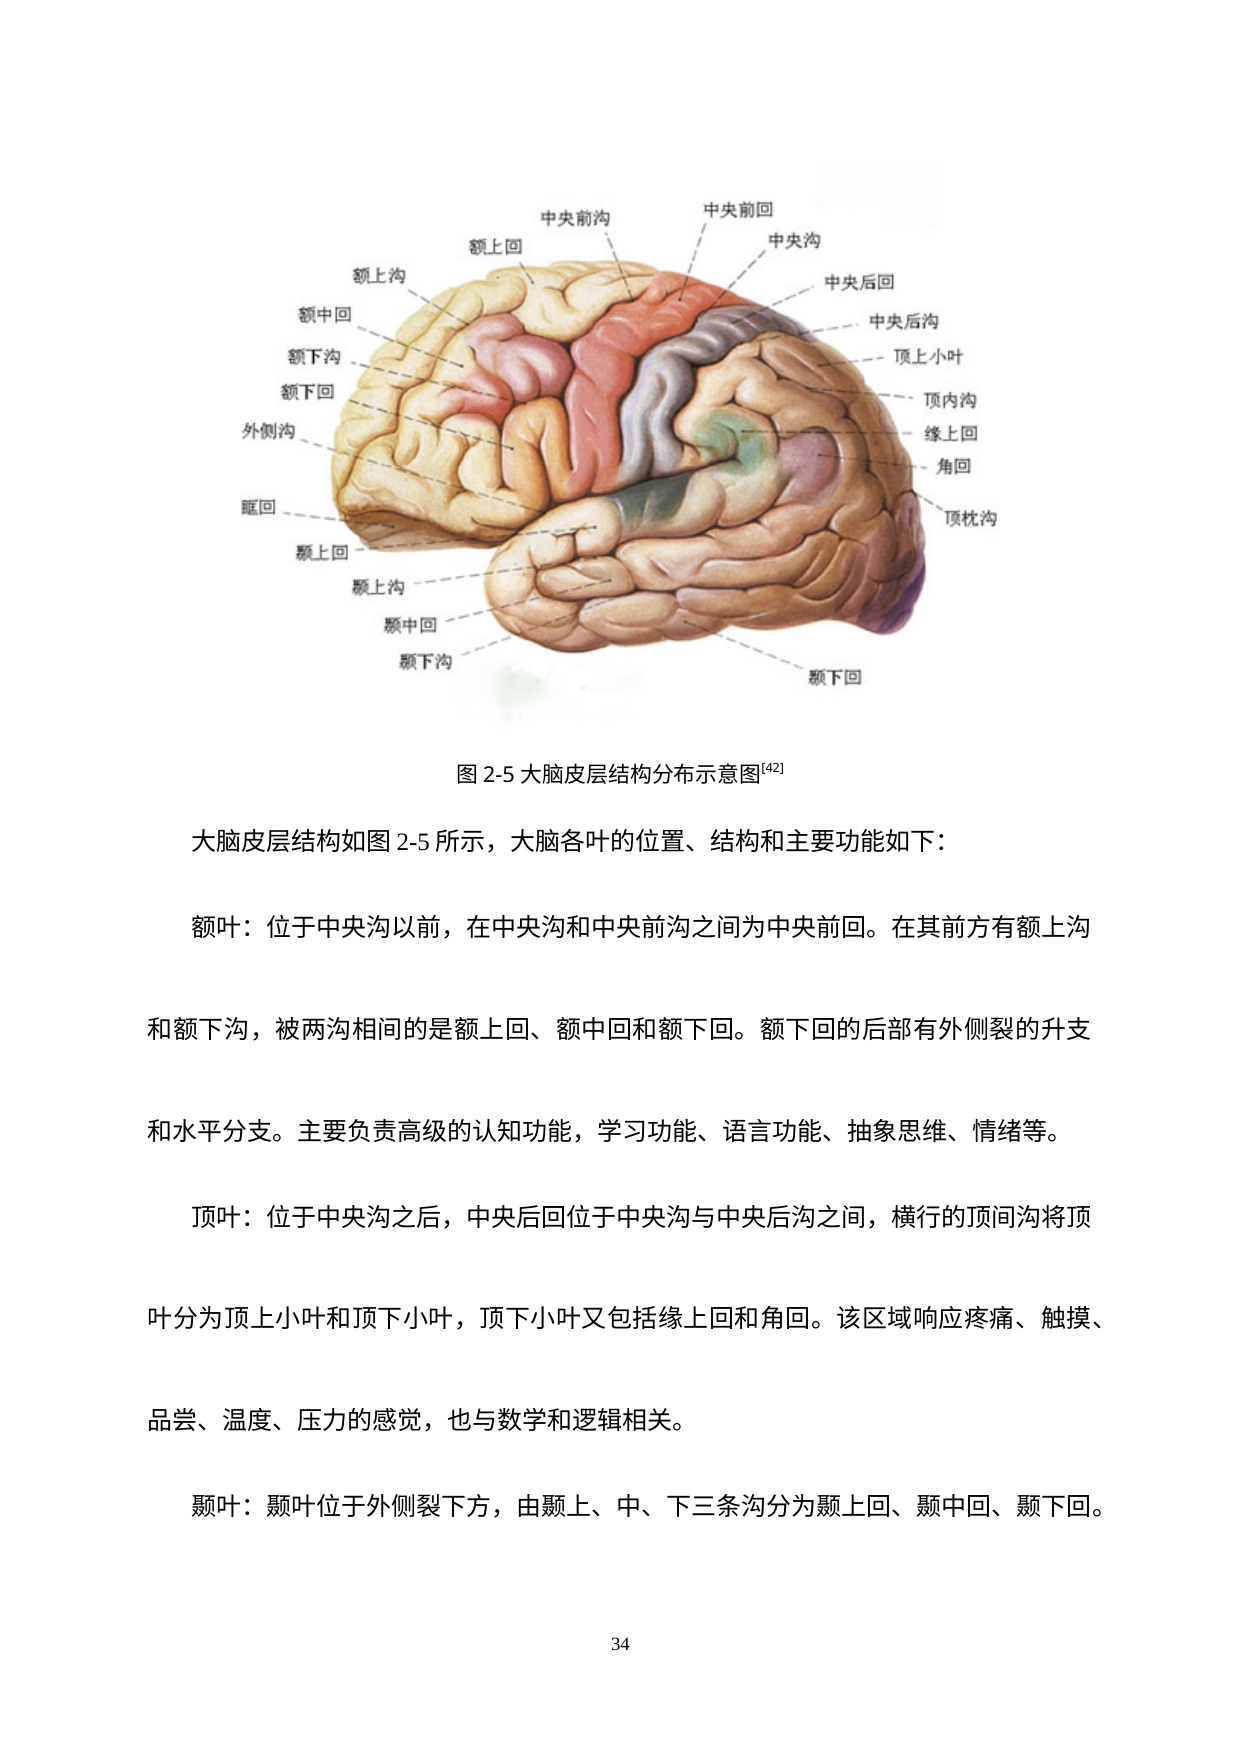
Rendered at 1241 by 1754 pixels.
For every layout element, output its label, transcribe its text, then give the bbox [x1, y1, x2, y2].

text 顶叶：位于中央沟之后，中央后回位于中央沟与中央后沟之间，横行的顶间沟将顶叶分为顶上小叶和顶下小叶，顶下小叶又包括缘上回和角回。该区域响应疼痛、触摸、品尝、温度、压力的感觉，也与数学和逻辑相关。 [148, 1181, 1092, 1453]
text 图2-5 大脑皮层结构分布示意图[42] [148, 756, 1092, 789]
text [148, 1471, 1092, 1539]
text 额叶：位于中央沟以前，在中央沟和中央前沟之间为中央前回。在其前方有额上沟和额下沟，被两沟相间的是额上回、额中回和额下回。额下回的后部有外侧裂的升支和水平分支。主要负责高级的认知功能，学习功能、语言功能、抽象思维、情绪等。 [148, 891, 1092, 1163]
picture [241, 163, 1000, 733]
text 大脑皮层结构如图2-5所示，大脑各叶的位置、结构和主要功能如下： [148, 805, 1092, 873]
